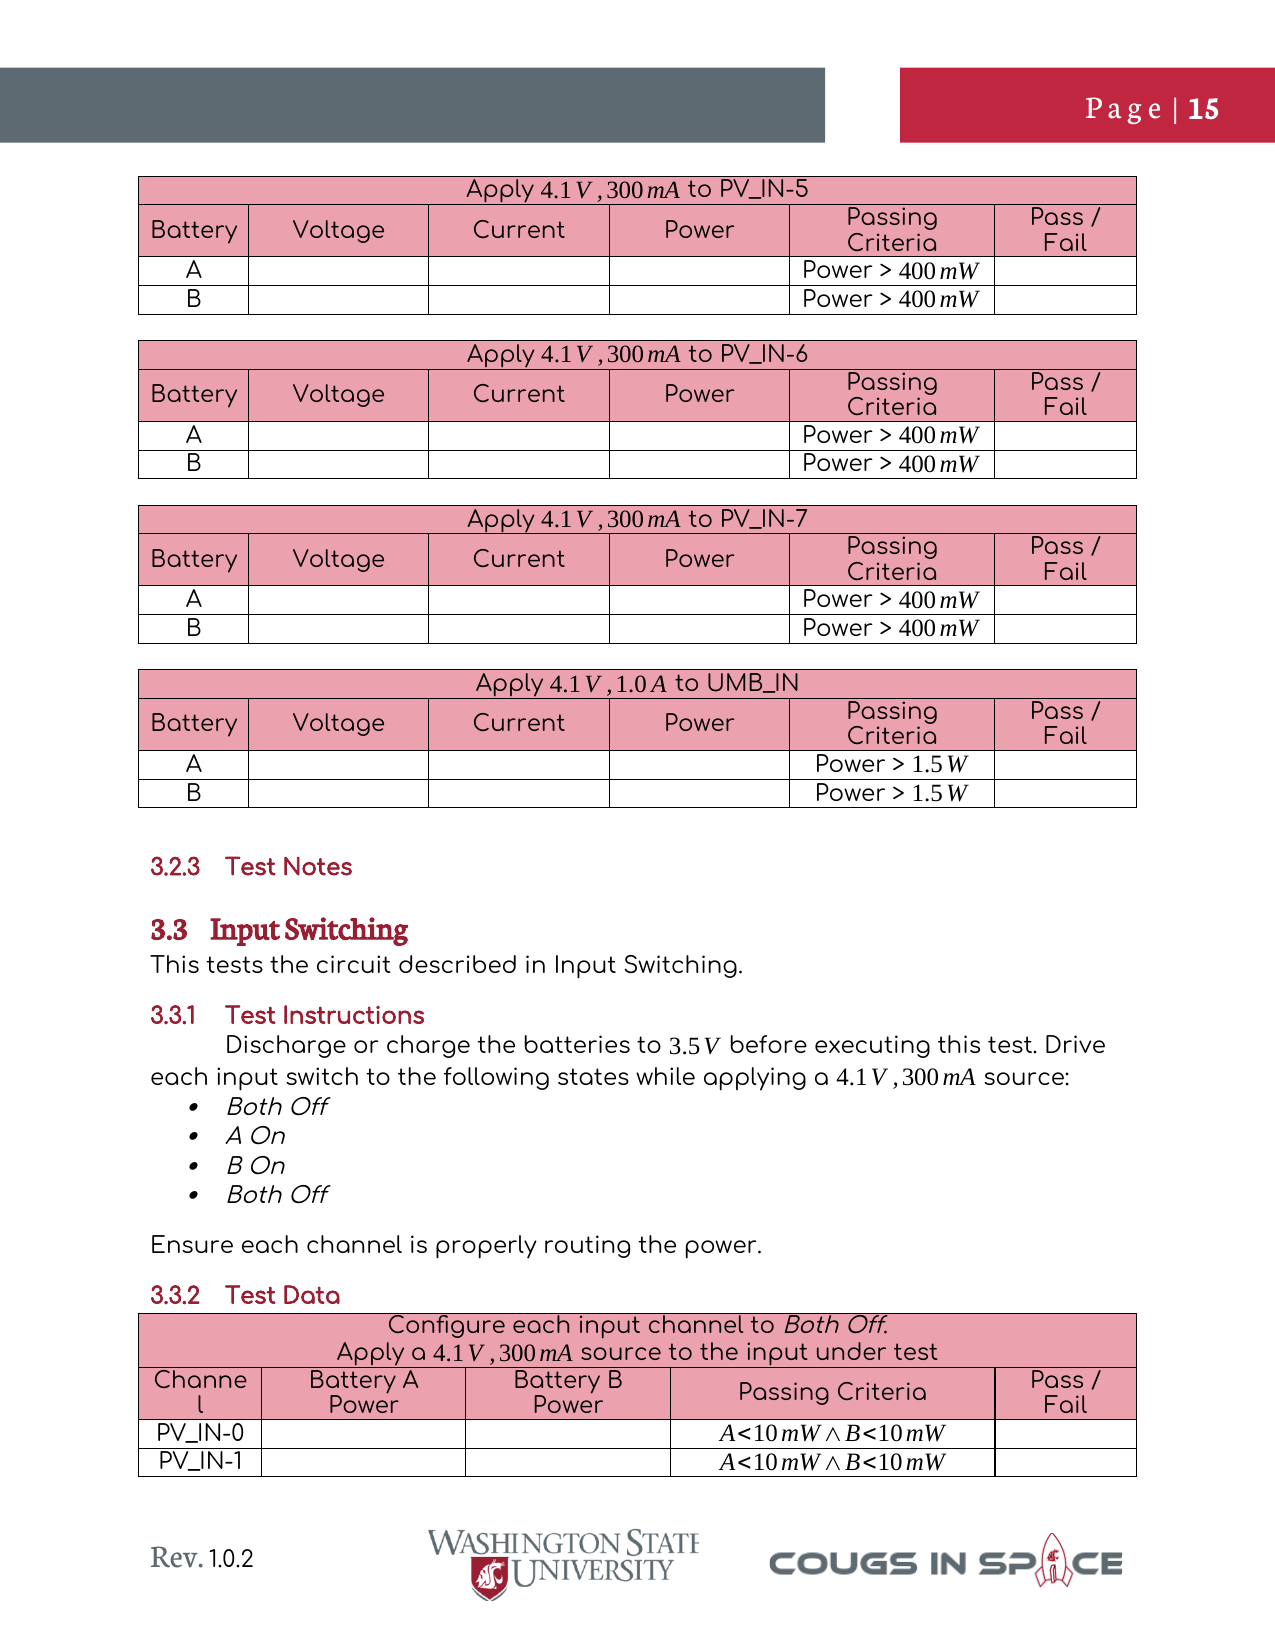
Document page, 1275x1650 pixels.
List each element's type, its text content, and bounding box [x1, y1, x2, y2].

table_cell Battery [139, 699, 248, 750]
table_cell Power [610, 699, 789, 750]
table_cell [249, 615, 428, 643]
table_header Apply to UMB_IN [139, 670, 1136, 698]
table_cell Passing Criteria [790, 205, 994, 256]
table_cell [995, 586, 1136, 614]
table_cell Battery B Power [466, 1368, 670, 1419]
table_cell Power [610, 370, 789, 421]
table_cell Current [429, 205, 609, 256]
table_cell Passing Criteria [790, 534, 994, 585]
list Both Off [187, 1095, 1125, 1121]
table_cell [249, 451, 428, 478]
table_header Apply to PV_IN-7 [139, 506, 1136, 533]
table_cell [249, 751, 428, 779]
table_cell PV_IN-0 [139, 1420, 261, 1447]
table_cell [995, 422, 1136, 449]
table_cell Power > [790, 451, 994, 478]
table_cell Power > [790, 422, 994, 449]
table_cell [249, 586, 428, 614]
table_cell [429, 780, 609, 807]
table_cell [610, 780, 789, 807]
table_cell Battery [139, 370, 248, 421]
table_cell Current [429, 534, 609, 585]
table_cell [995, 286, 1136, 313]
table_cell [996, 1449, 1136, 1476]
table_cell [995, 780, 1136, 807]
table_cell Voltage [249, 205, 428, 256]
table_cell B [139, 615, 248, 643]
table_cell [429, 286, 609, 313]
table_cell Pass / Fail [996, 1368, 1136, 1419]
table_cell Voltage [249, 370, 428, 421]
table_cell Passing Criteria [671, 1368, 994, 1419]
table_cell [429, 257, 609, 285]
table_cell [429, 422, 609, 449]
table_cell [429, 451, 609, 478]
table_cell Voltage [249, 534, 428, 585]
table_cell [610, 586, 789, 614]
table_cell Power > [790, 780, 994, 807]
table_cell [466, 1449, 670, 1476]
table_cell B [139, 780, 248, 807]
subtitle Input Switching [150, 905, 1125, 947]
table_cell [466, 1420, 670, 1447]
table_cell A [139, 586, 248, 614]
table_cell Battery A Power [262, 1368, 465, 1419]
table_cell Power [610, 205, 789, 256]
table_cell [995, 257, 1136, 285]
table_cell [262, 1420, 465, 1447]
table_cell [429, 751, 609, 779]
table_cell Battery [139, 205, 248, 256]
table_cell Pass / Fail [995, 370, 1136, 421]
table_cell A [139, 751, 248, 779]
table_cell PV_IN-1 [139, 1449, 261, 1476]
table_cell [249, 257, 428, 285]
table_cell Battery [139, 534, 248, 585]
table_cell Power > [790, 751, 994, 779]
text Ensure each channel is properly routing the power. [150, 1233, 1125, 1259]
table_cell Pass / Fail [995, 699, 1136, 750]
subtitle Test Notes [150, 855, 1125, 880]
table_cell Current [429, 370, 609, 421]
text This tests the circuit described in Input Switching. [150, 953, 1125, 979]
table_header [139, 1314, 1136, 1367]
list A On [187, 1124, 1125, 1150]
table_cell B [139, 286, 248, 313]
list Both Off [187, 1183, 1125, 1209]
table_cell Pass / Fail [995, 205, 1136, 256]
table_cell [610, 257, 789, 285]
table_cell [671, 1449, 994, 1476]
table_cell [995, 751, 1136, 779]
table_cell [249, 422, 428, 449]
table_cell [429, 586, 609, 614]
table_cell Pass / Fail [995, 534, 1136, 585]
table_cell [249, 286, 428, 313]
table_cell Power > [790, 586, 994, 614]
table_cell A [139, 422, 248, 449]
picture [769, 1532, 1123, 1589]
table_cell Passing Criteria [790, 699, 994, 750]
table_cell Power > [790, 286, 994, 313]
table_cell [249, 780, 428, 807]
table_cell Power > [790, 257, 994, 285]
table_cell B [139, 451, 248, 478]
table_cell Passing Criteria [790, 370, 994, 421]
picture [426, 1528, 699, 1601]
table_cell [610, 451, 789, 478]
table_cell [610, 286, 789, 313]
subtitle Test Instructions [150, 1003, 1125, 1029]
table_cell Channel [139, 1368, 261, 1419]
table_cell [995, 615, 1136, 643]
table_cell [262, 1449, 465, 1476]
table_cell Voltage [249, 699, 428, 750]
table_cell [996, 1420, 1136, 1447]
table_cell A [139, 257, 248, 285]
table_cell Current [429, 699, 609, 750]
table_cell [995, 451, 1136, 478]
table_cell Power > [790, 615, 994, 643]
list B On [187, 1154, 1125, 1179]
table_cell [610, 615, 789, 643]
table_cell [429, 615, 609, 643]
table_header Apply to PV_IN-5 [139, 177, 1136, 204]
table_cell [610, 751, 789, 779]
table_header Apply to PV_IN-6 [139, 341, 1136, 369]
text Discharge or charge the batteries to before executing this test. Drive each input switch to the following states while applying a source: [150, 1033, 1125, 1092]
table_cell [610, 422, 789, 449]
subtitle Test Data [150, 1283, 1125, 1309]
table_cell Power [610, 534, 789, 585]
table_cell [671, 1420, 994, 1447]
